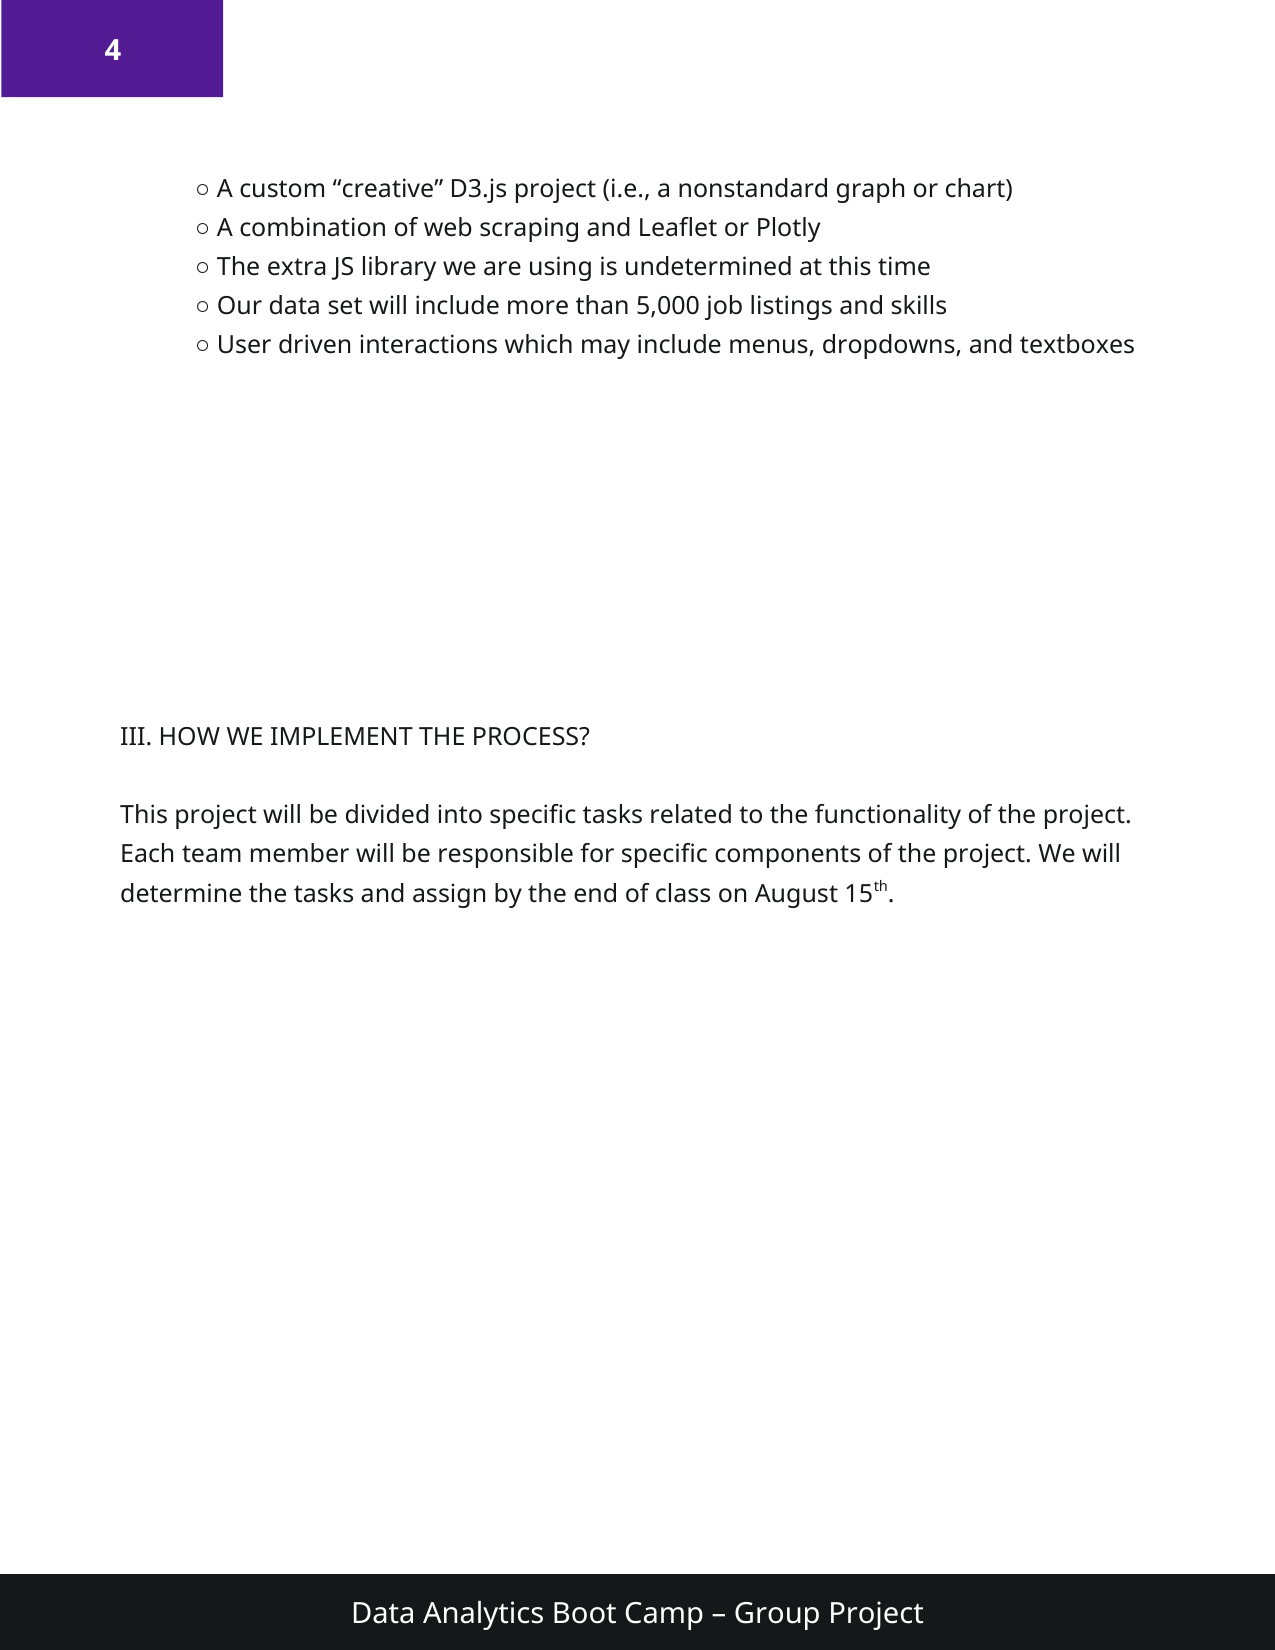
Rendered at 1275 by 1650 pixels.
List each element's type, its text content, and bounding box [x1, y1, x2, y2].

text ○ A combination of web scraping and Leaflet or Plotly [195, 209, 1155, 243]
text III. HOW WE IMPLEMENT THE PROCESS? [120, 719, 1155, 753]
list ○ User driven interactions which may include menus, dropdowns, and textboxes [195, 327, 1155, 361]
text ○ A custom “creative” D3.js project (i.e., a nonstandard graph or chart) [195, 170, 1155, 204]
text ○ Our data set will include more than 5,000 job listings and skills [195, 288, 1155, 322]
text ○ The extra JS library we are using is undetermined at this time [195, 249, 1155, 283]
text This project will be divided into specific tasks related to the functionality of the project. Each team member will be responsible for specific components of the project. We will determine the tasks and assign by the end of class on August 15th. [120, 797, 1155, 909]
